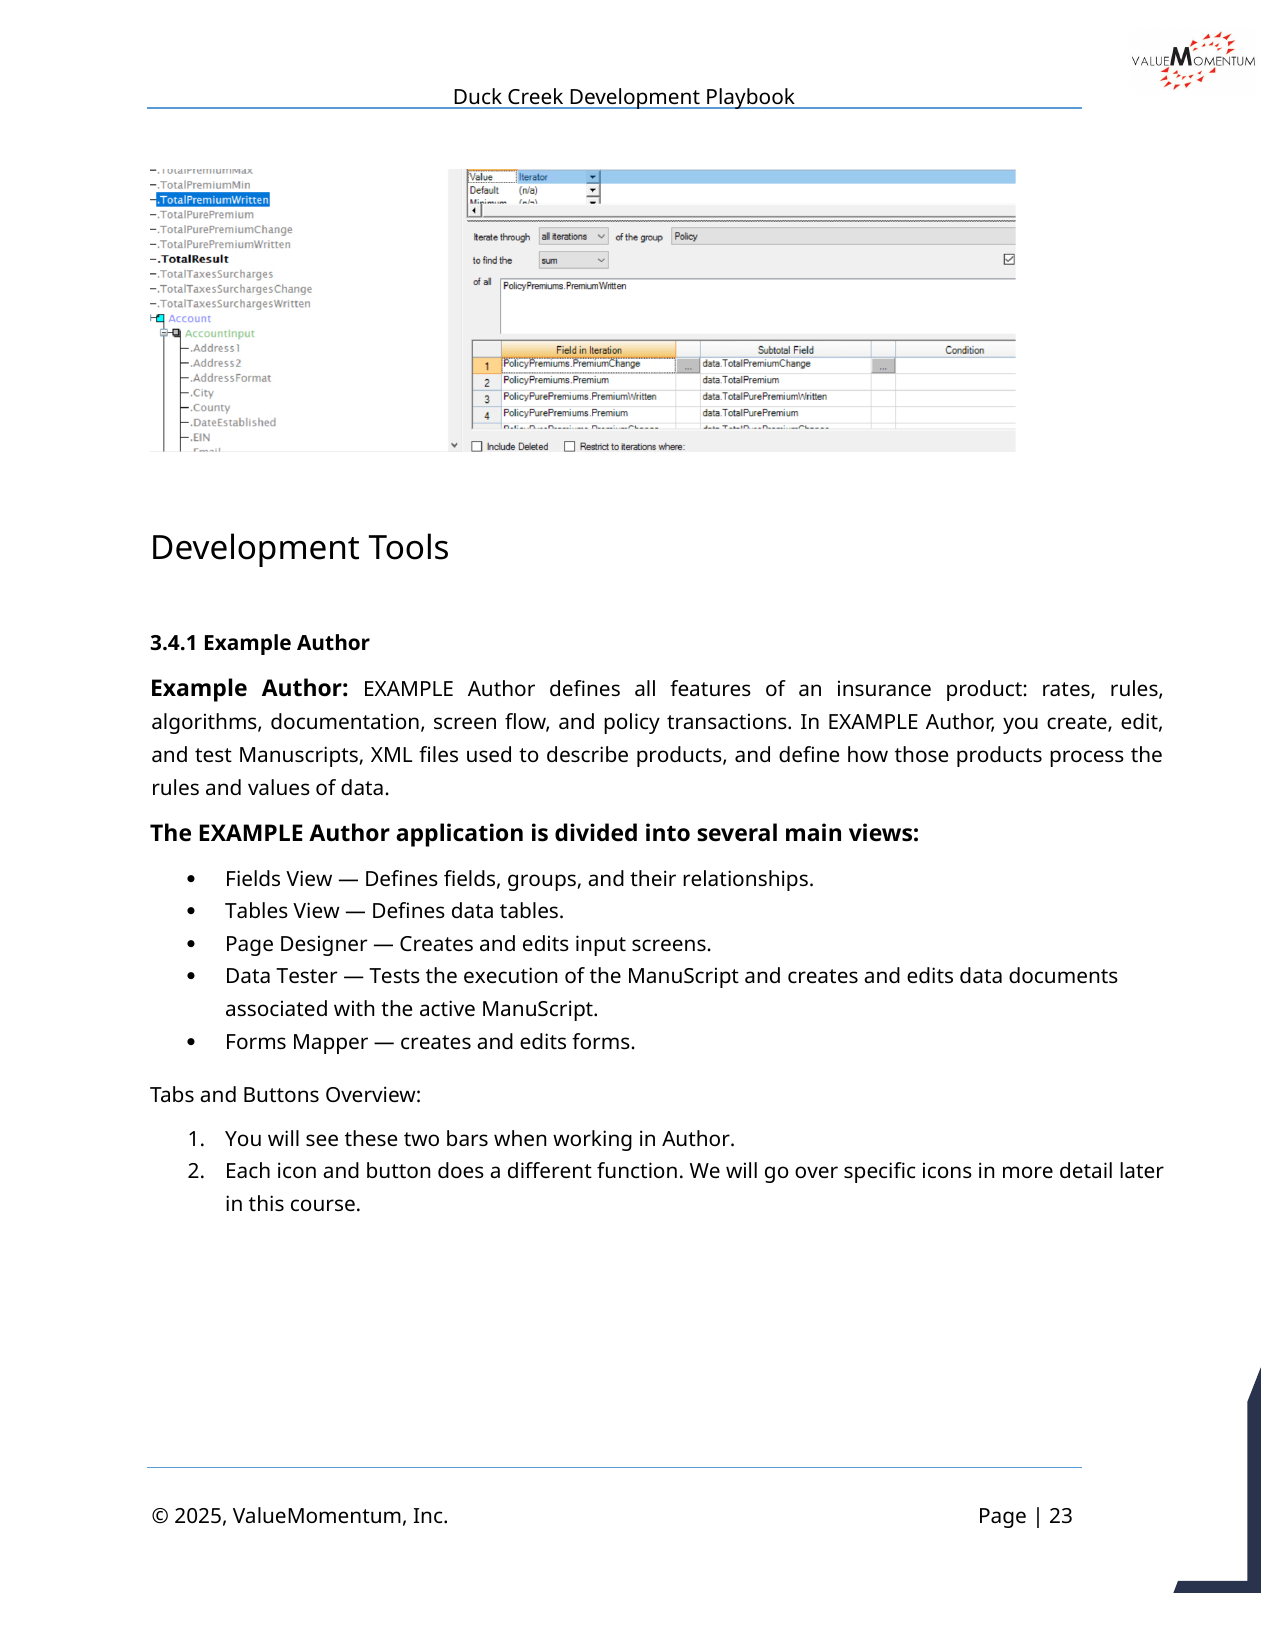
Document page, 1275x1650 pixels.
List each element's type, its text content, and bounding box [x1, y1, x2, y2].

list You will see these two bars when working in Author. [187, 1124, 1165, 1152]
text Tabs and Buttons Overview: [150, 1080, 1165, 1109]
list Fields View — Defines fields, groups, and their relationships. [187, 864, 1165, 892]
picture [1130, 27, 1257, 94]
list Page Designer — Creates and edits input screens. [187, 929, 1165, 957]
picture [150, 169, 1016, 452]
list Forms Mapper — creates and edits forms. [187, 1027, 1165, 1055]
text 3.4.1 Example Author [150, 628, 1165, 657]
list Data Tester — Tests the execution of the ManuScript and creates and edits data documents associated with the active ManuScript. [187, 962, 1165, 1023]
list Each icon and button does a different function. We will go over specific icons in more detail later in this course. [187, 1156, 1165, 1217]
list Tables View — Defines data tables. [187, 896, 1165, 925]
subtitle Development Tools [150, 524, 1165, 569]
text The EXAMPLE Author application is divided into several main views: [150, 817, 1165, 848]
text Example Author: EXAMPLE Author defines all features of an insurance product: rates, rules, algorithms, documentation, screen flow, and policy transactions. In EXAMPLE Author, you create, edit, and test Manuscripts, XML files used to describe products, and define how those products process the rules and values of data. [150, 672, 1165, 801]
